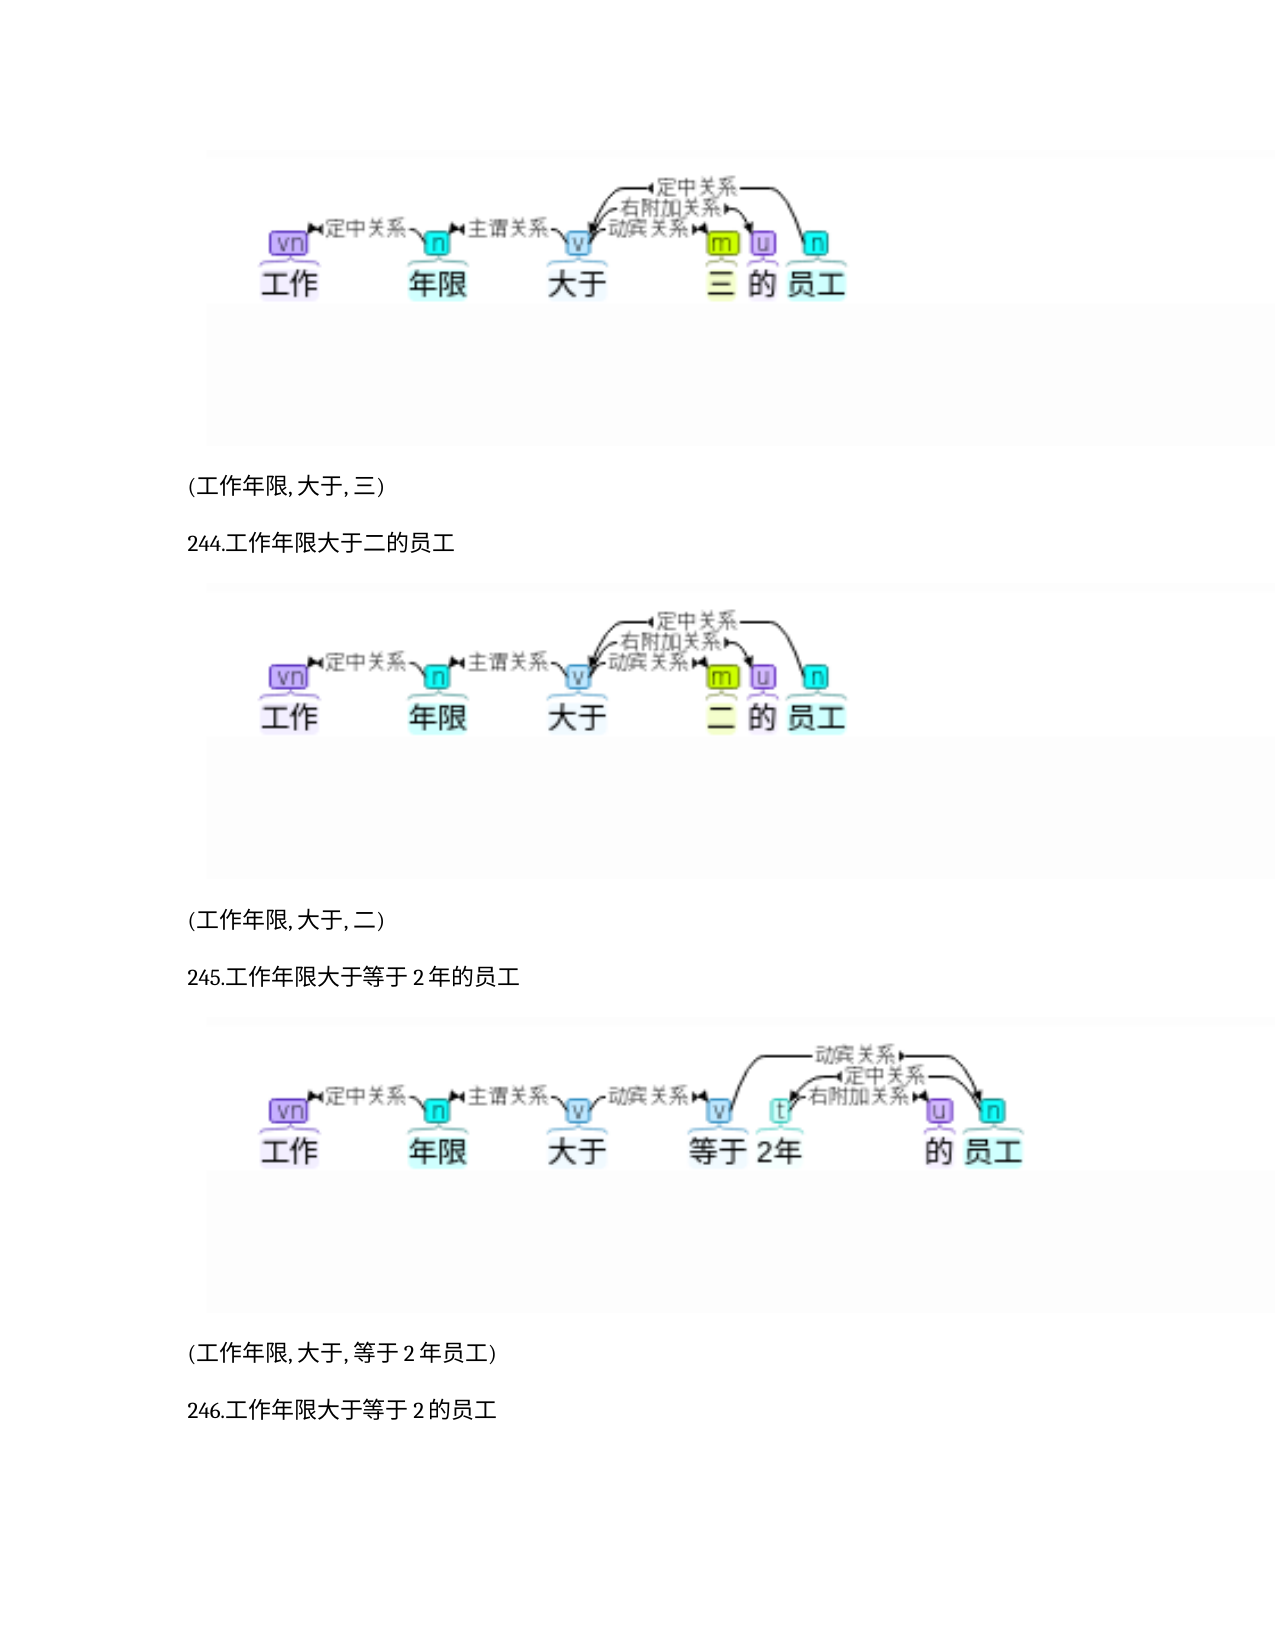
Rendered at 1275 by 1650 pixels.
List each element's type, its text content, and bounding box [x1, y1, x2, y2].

picture [206, 150, 1275, 446]
text (工作年限, 大于, 等于2年员工) [187, 1337, 1087, 1369]
text (工作年限, 大于, 二) [187, 904, 1087, 935]
picture [206, 1017, 1275, 1313]
picture [206, 583, 1275, 879]
text 245.工作年限大于等于2年的员工 [187, 961, 1087, 992]
text 246.工作年限大于等于2的员工 [187, 1394, 1087, 1425]
text (工作年限, 大于, 三) [187, 470, 1087, 501]
text 244.工作年限大于二的员工 [187, 527, 1087, 558]
